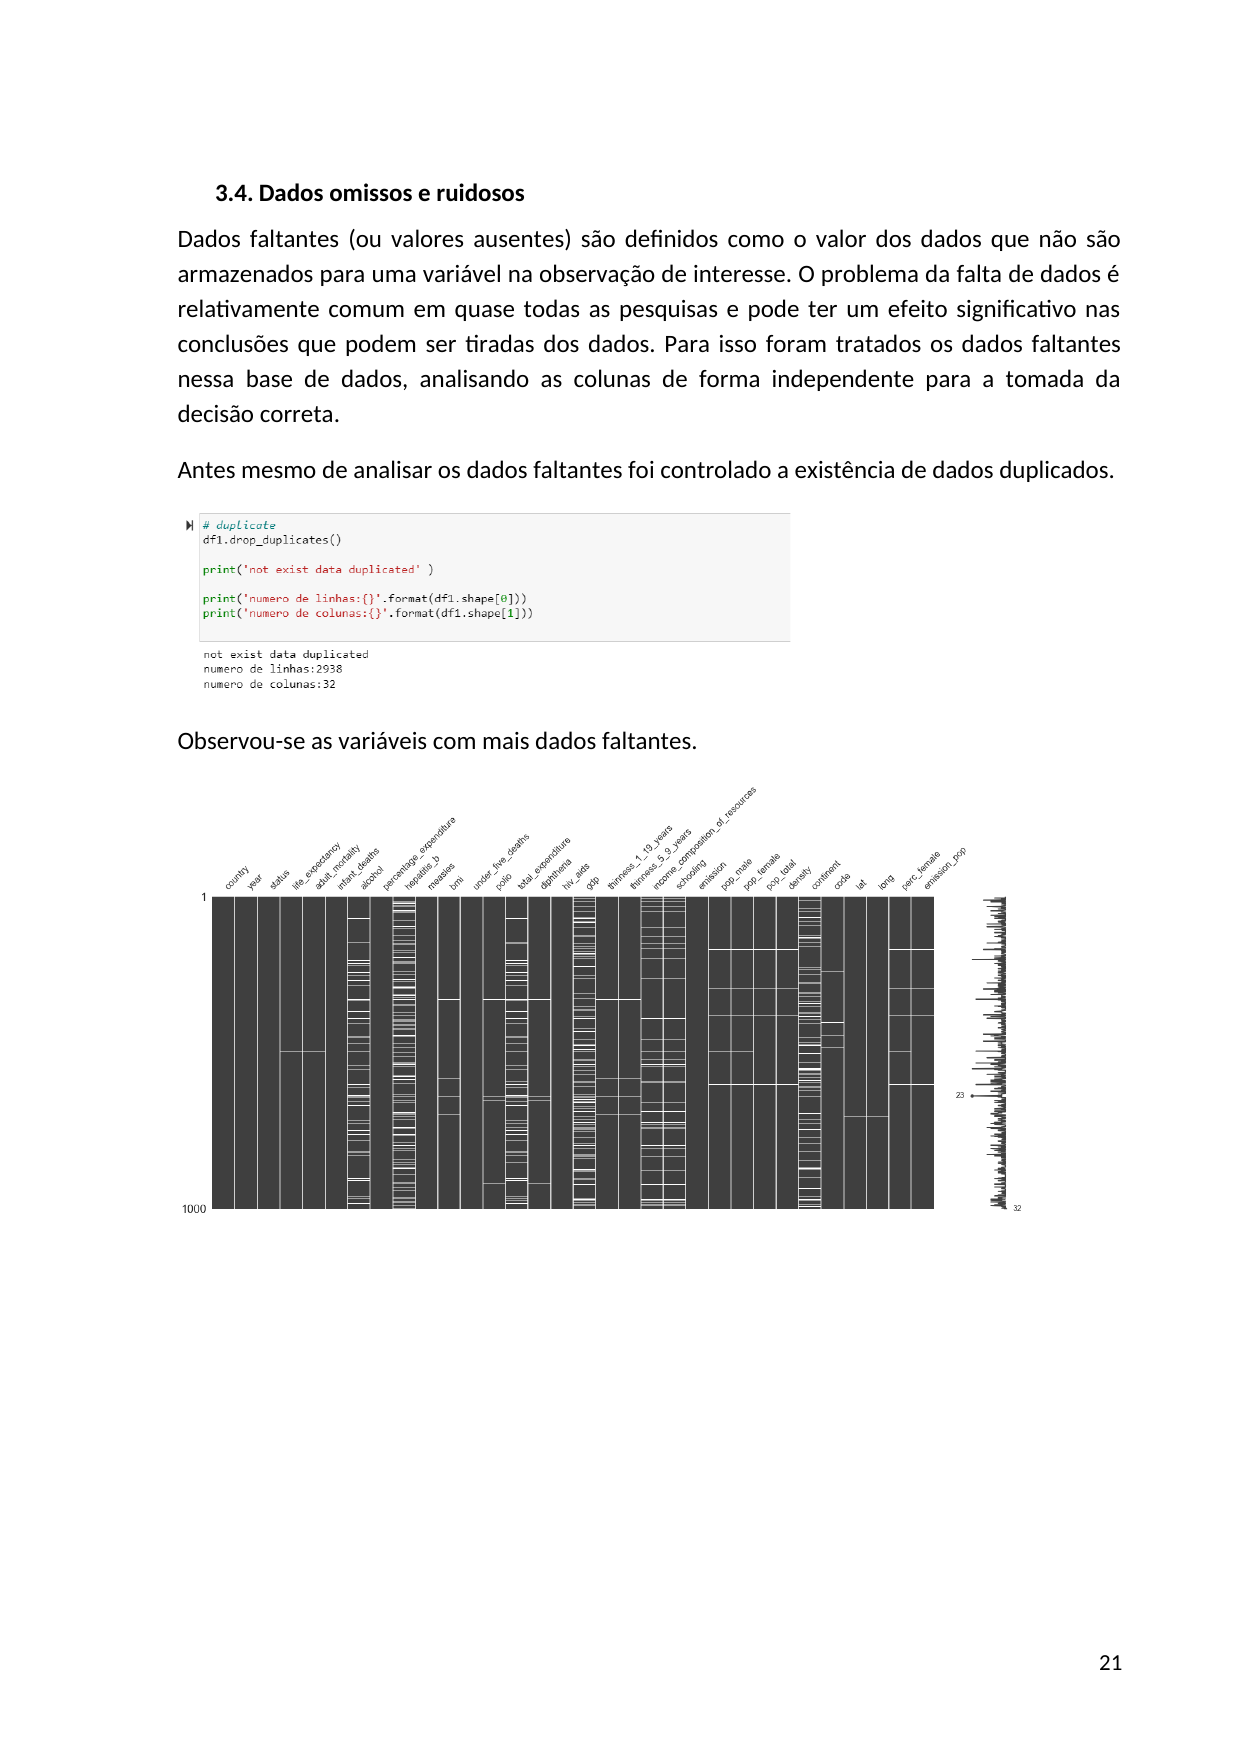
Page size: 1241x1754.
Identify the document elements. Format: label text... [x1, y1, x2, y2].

text Observou-se as variáveis com mais dados faltantes. [177, 725, 1122, 755]
text Antes mesmo de analisar os dados faltantes foi controlado a existência de dados duplicados. [177, 454, 1122, 484]
picture [177, 780, 1025, 1219]
text Dados faltantes (ou valores ausentes) são definidos como o valor dos dados que não são armazenados para uma variável na observação de interesse. O problema da falta de dados é relativamente comum em quase todas as pesquisas e pode ter um efeito significativo nas conclusões que podem ser tiradas dos dados. Para isso foram tratados os dados faltantes nessa base de dados, analisando as colunas de forma independente para a tomada da decisão correta. [177, 223, 1122, 428]
picture [177, 509, 791, 700]
subtitle Dados omissos e ruidosos [215, 177, 1122, 208]
